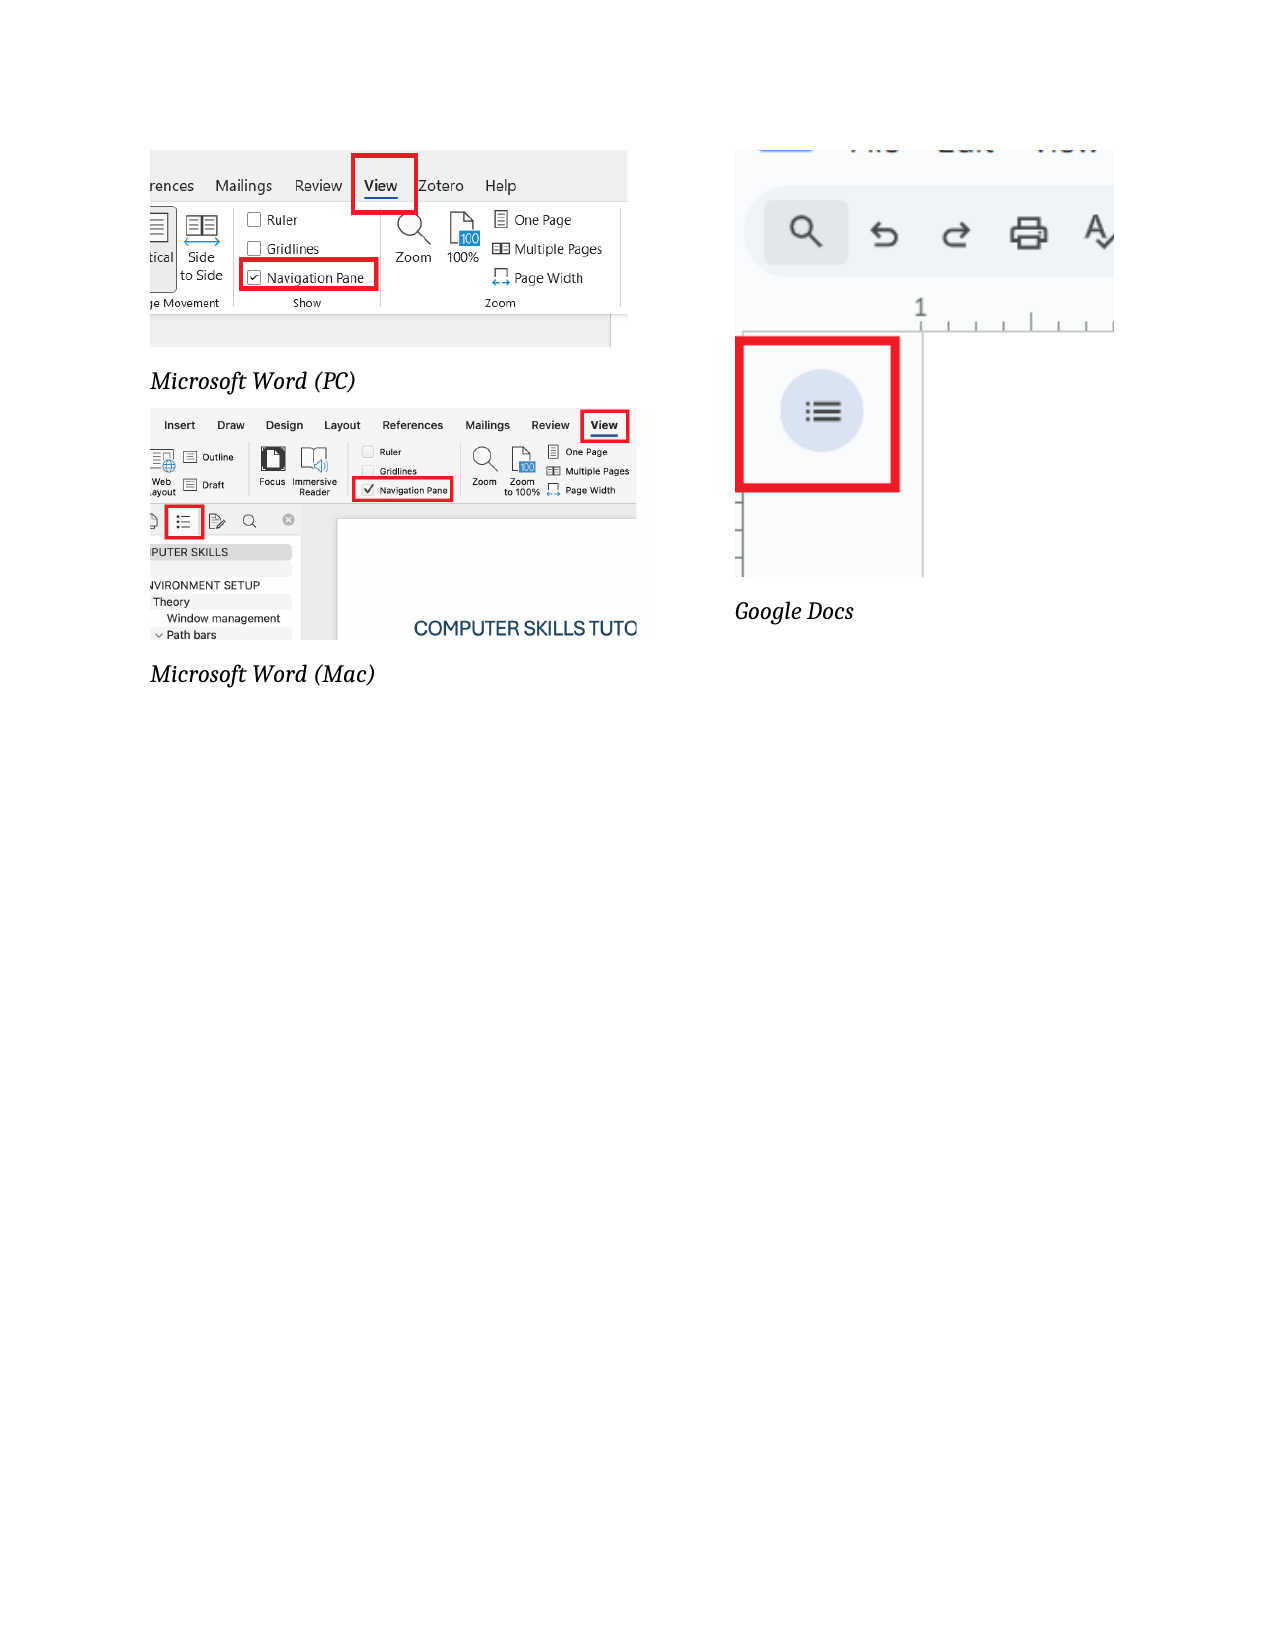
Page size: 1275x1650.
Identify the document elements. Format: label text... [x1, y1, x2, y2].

table_header Microsoft Word (PC) Microsoft Word (Mac) [139, 150, 724, 702]
table_header Google Docs [724, 150, 1114, 702]
picture [735, 150, 1114, 577]
picture [150, 150, 628, 347]
picture [150, 408, 650, 640]
